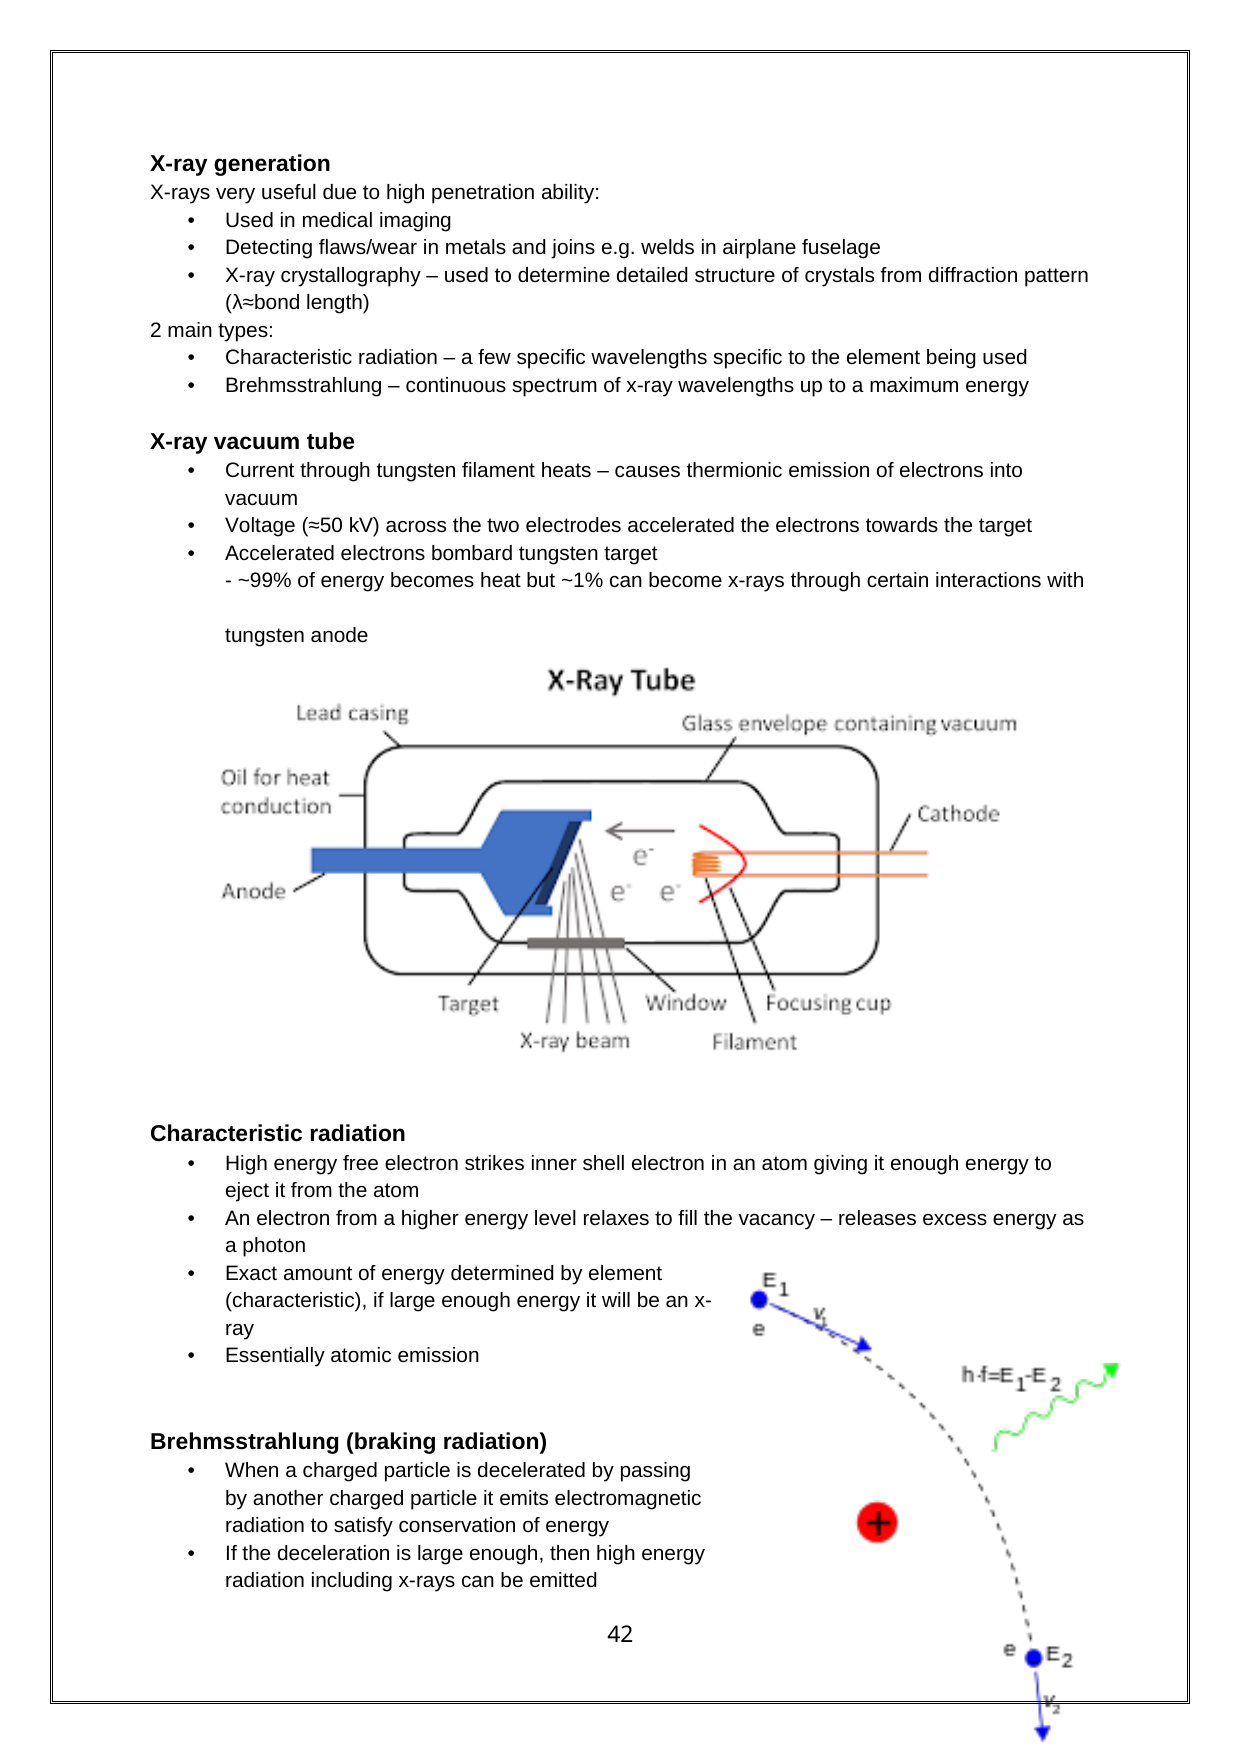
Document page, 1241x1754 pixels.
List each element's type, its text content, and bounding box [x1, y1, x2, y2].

list If the deceleration is large enough, then high energy radiation including x-rays can be emitted [187, 1541, 735, 1592]
list Characteristic radiation – a few specific wavelengths specific to the element being used [187, 345, 1090, 369]
text X-ray vacuum tube [150, 428, 1090, 454]
text X-ray generation [150, 150, 1090, 176]
list Essentially atomic emission [187, 1343, 735, 1367]
list X-ray crystallography – used to determine detailed structure of crystals from diffraction pattern (λ≈bond length) [187, 263, 1090, 314]
list Detecting flaws/wear in metals and joins e.g. welds in airplane fuselage [187, 235, 1090, 259]
list Exact amount of energy determined by element (characteristic), if large enough energy it will be an x-ray [187, 1260, 1090, 1339]
picture [207, 650, 1033, 1071]
text Brehmsstrahlung (braking radiation) [150, 1428, 735, 1454]
list High energy free electron strikes inner shell electron in an atom giving it enough energy to eject it from the atom [187, 1150, 1090, 1202]
text X-rays very useful due to high penetration ability: [150, 180, 1090, 204]
list Voltage (≈50 kV) across the two electrodes accelerated the electrons towards the target [187, 513, 1090, 537]
list When a charged particle is decelerated by passing by another charged particle it emits electromagnetic radiation to satisfy conservation of energy [187, 1458, 735, 1537]
picture [735, 1269, 1130, 1754]
text Characteristic radiation [150, 1120, 1090, 1147]
list Accelerated electrons bombard tungsten target - ~99% of energy becomes heat but ~1% can become x-rays through certain interactions with tungsten anode [187, 540, 1090, 647]
list An electron from a higher energy level relaxes to fill the vacancy – releases excess energy as a photon [187, 1205, 1090, 1257]
list Brehmsstrahlung – continuous spectrum of x-ray wavelengths up to a maximum energy [187, 373, 1090, 397]
text 2 main types: [150, 318, 1090, 342]
list Current through tungsten filament heats – causes thermionic emission of electrons into vacuum [187, 458, 1090, 509]
list Used in medical imaging [187, 208, 1090, 232]
